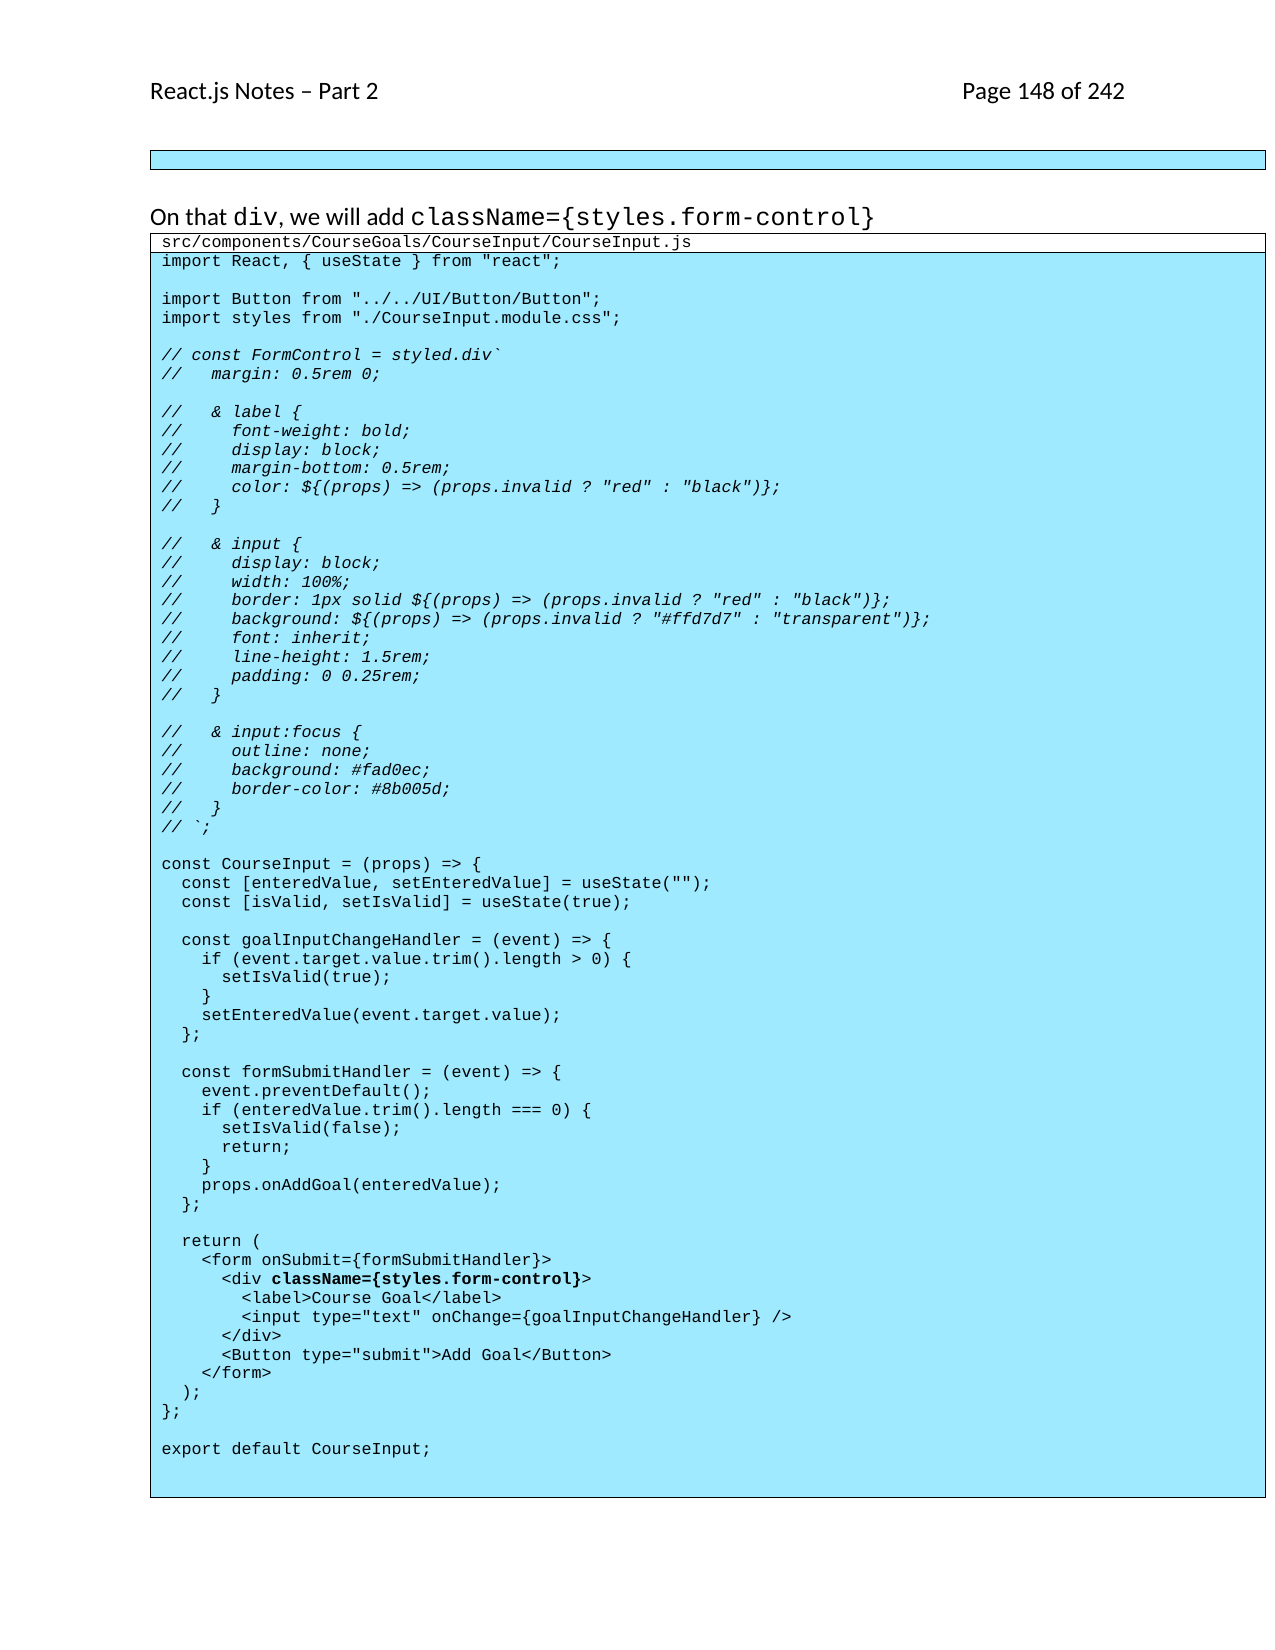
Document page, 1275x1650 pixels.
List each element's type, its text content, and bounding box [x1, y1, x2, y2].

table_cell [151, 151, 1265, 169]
text On that div, we will add className={styles.form-control} [150, 201, 1125, 233]
table_cell import React, { useState } from "react"; import Button from "../../UI/Button/Button"; import styles from "./CourseInput.module.css"; // const FormControl = styled.div` // margin: 0.5rem 0; // & label { // font-weight: bold; // display: block; // margin-bottom: 0.5rem; // color: ${(props) => (props.invalid ? "red" : "black")}; // } // & input { // display: block; // width: 100%; // border: 1px solid ${(props) => (props.invalid ? "red" : "black")}; // background: ${(props) => (props.invalid ? "#ffd7d7" : "transparent")}; // font: inherit; // line-height: 1.5rem; // padding: 0 0.25rem; // } // & input:focus { // outline: none; // background: #fad0ec; // border-color: #8b005d; // } // `; const CourseInput = (props) => { const [enteredValue, setEnteredValue] = useState(""); const [isValid, setIsValid] = useState(true); const goalInputChangeHandler = (event) => { if (event.target.value.trim().length > 0) { setIsValid(true); } setEnteredValue(event.target.value); }; const formSubmitHandler = (event) => { event.preventDefault(); if (enteredValue.trim().length === 0) { setIsValid(false); return; } props.onAddGoal(enteredValue); }; return ( <form onSubmit={formSubmitHandler}> <div className={styles.form-control}> <label>Course Goal</label> <input type="text" onChange={goalInputChangeHandler} /> </div> <Button type="submit">Add Goal</Button> </form> ); }; export default CourseInput; [151, 253, 1265, 1497]
table_header src/components/CourseGoals/CourseInput/CourseInput.js [151, 234, 1265, 252]
